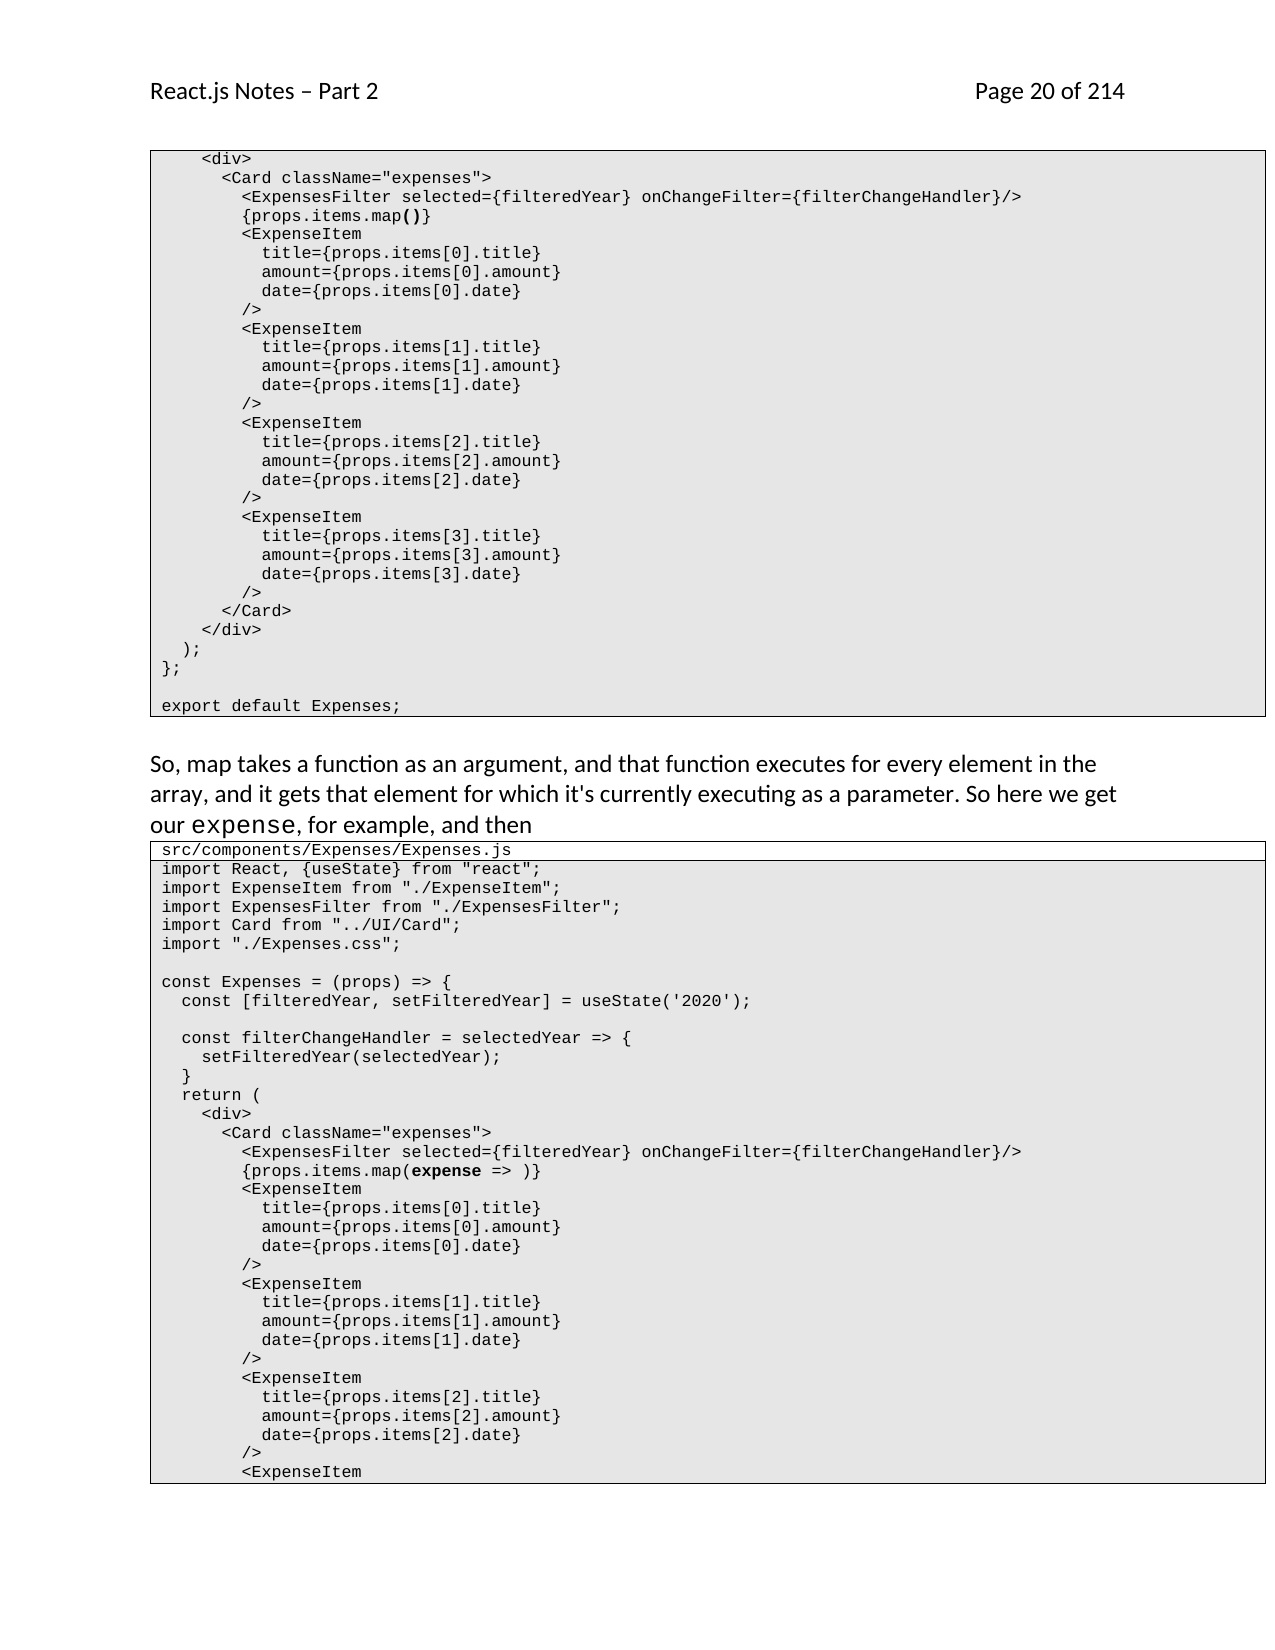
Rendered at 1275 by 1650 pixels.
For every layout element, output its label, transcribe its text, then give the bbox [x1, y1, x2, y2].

table_header src/components/Expenses/Expenses.js [151, 842, 1265, 860]
text So, map takes a function as an argument, and that function executes for every element in the array, and it gets that element for which it's currently executing as a parameter. So here we get our expense, for example, and then [150, 748, 1125, 841]
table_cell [151, 861, 1265, 1483]
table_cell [151, 151, 1265, 716]
